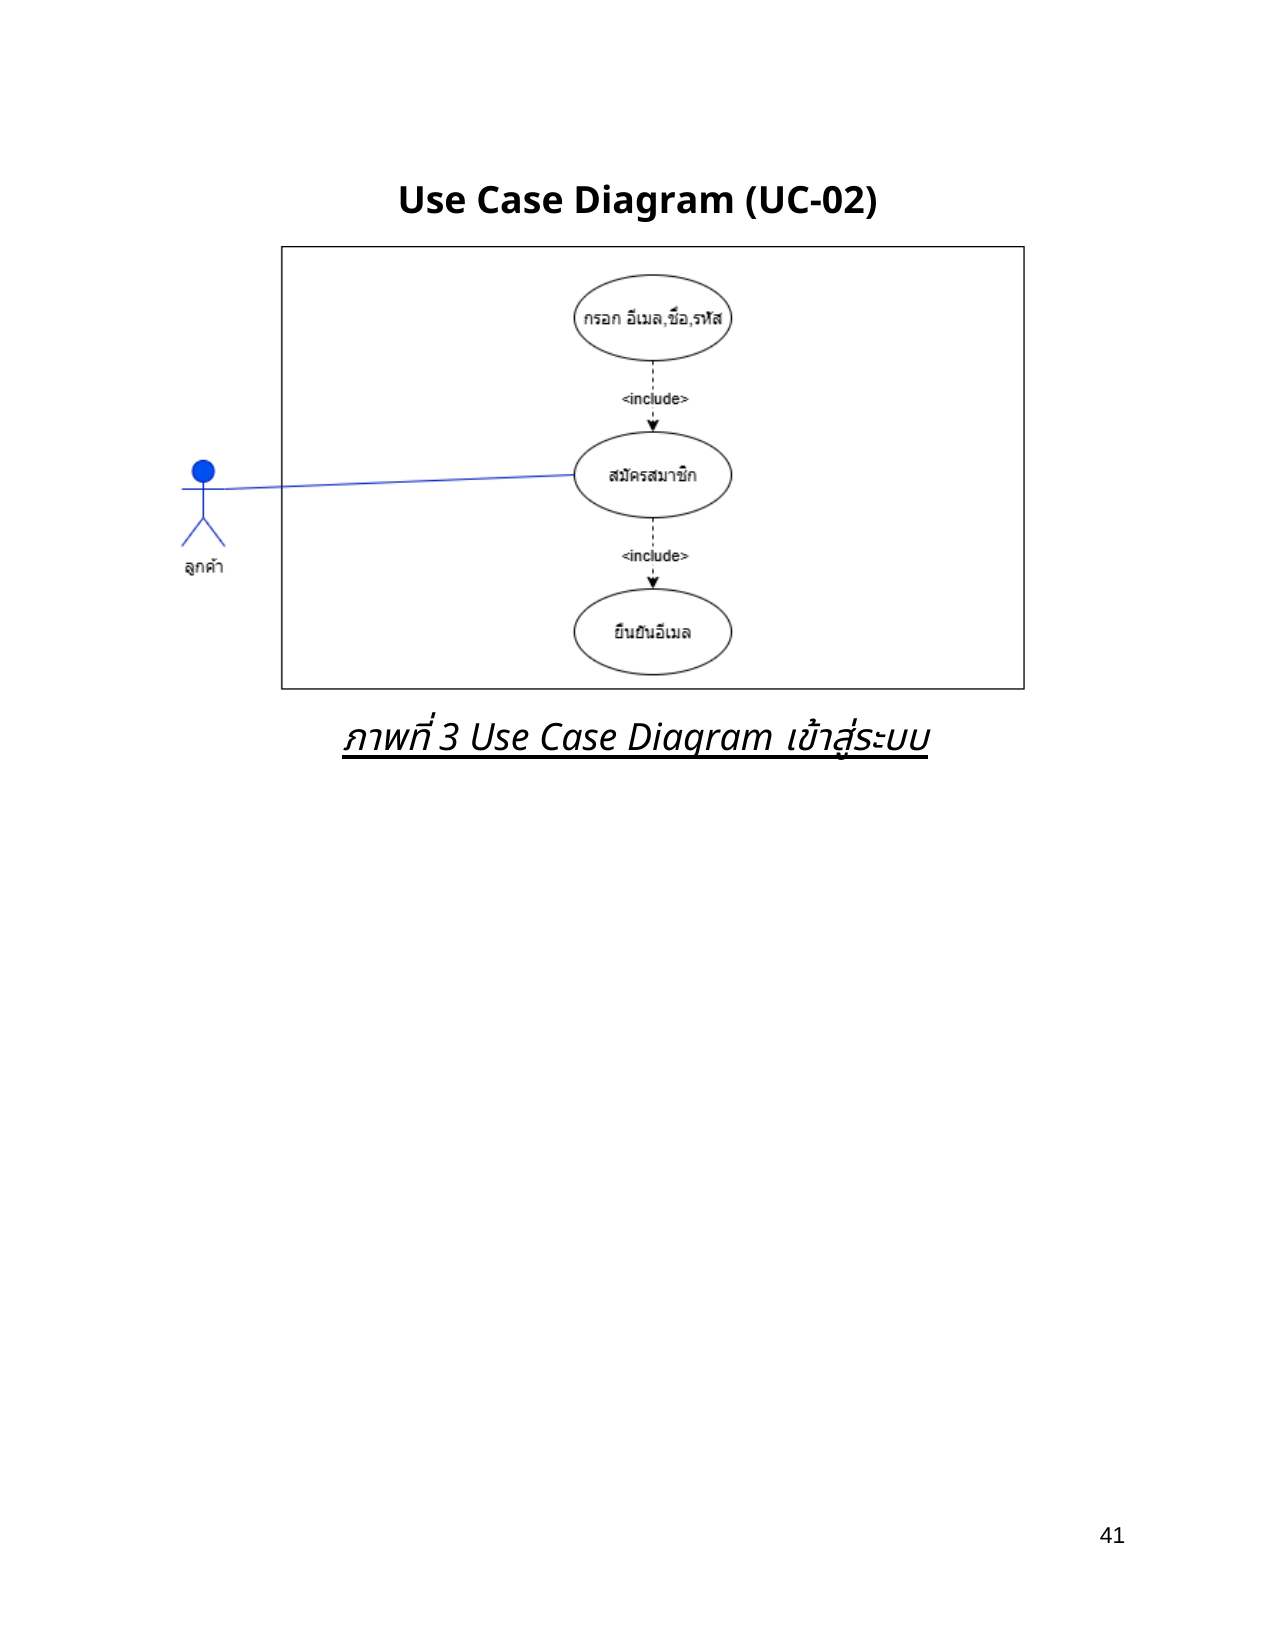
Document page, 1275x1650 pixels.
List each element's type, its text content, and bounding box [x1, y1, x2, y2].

text ภาพที่ 3 Use Case Diagram เข้าสู่ระบบ [150, 710, 1125, 767]
text Use Case Diagram (UC-02) [150, 173, 1125, 224]
picture [150, 246, 1172, 703]
